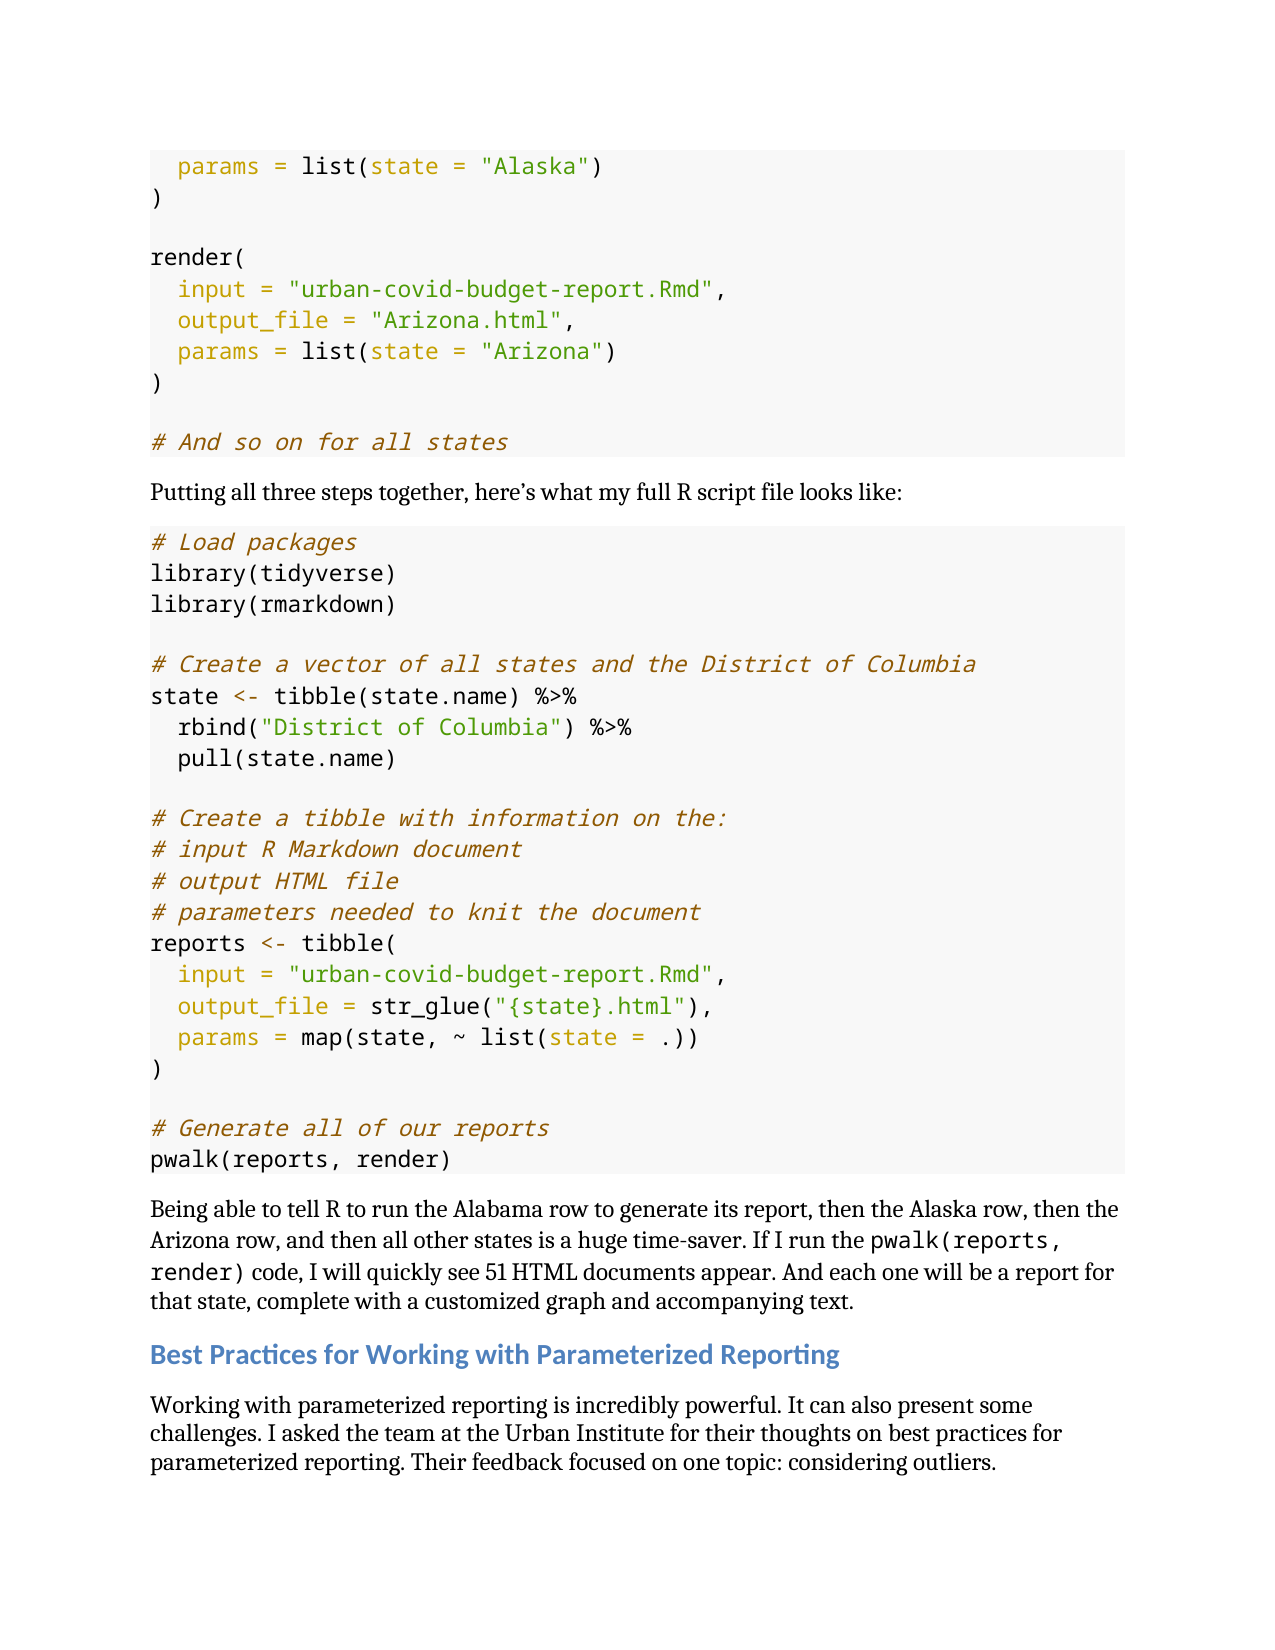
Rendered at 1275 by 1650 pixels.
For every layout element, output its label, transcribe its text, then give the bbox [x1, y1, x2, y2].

text Being able to tell R to run the Alabama row to generate its report, then the Alaska row, then the Arizona row, and then all other states is a huge time-saver. If I run the pwalk(reports, render) code, I will quickly see 51 HTML documents appear. And each one will be a report for that state, complete with a customized graph and accompanying text. [150, 1195, 1125, 1315]
text Working with parameterized reporting is incredibly powerful. It can also present some challenges. I asked the team at the Urban Institute for their thoughts on best practices for parameterized reporting. Their feedback focused on one topic: considering outliers. [150, 1391, 1125, 1477]
text Putting all three steps together, here’s what my full R script file looks like: [150, 478, 1125, 507]
text # Load packages library(tidyverse) library(rmarkdown) # Create a vector of all states and the District of Columbia state <- tibble(state.name) %>% rbind("District of Columbia") %>% pull(state.name) # Create a tibble with information on the: # input R Markdown document # output HTML file # parameters needed to knit the document reports <- tibble( input = "urban-covid-budget-report.Rmd", output_file = str_glue("{state}.html"), params = map(state, ~ list(state = .)) ) # Generate all of our reports pwalk(reports, render) [150, 526, 1125, 1174]
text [150, 150, 1125, 457]
subtitle Best Practices for Working with Parameterized Reporting [150, 1336, 1125, 1372]
